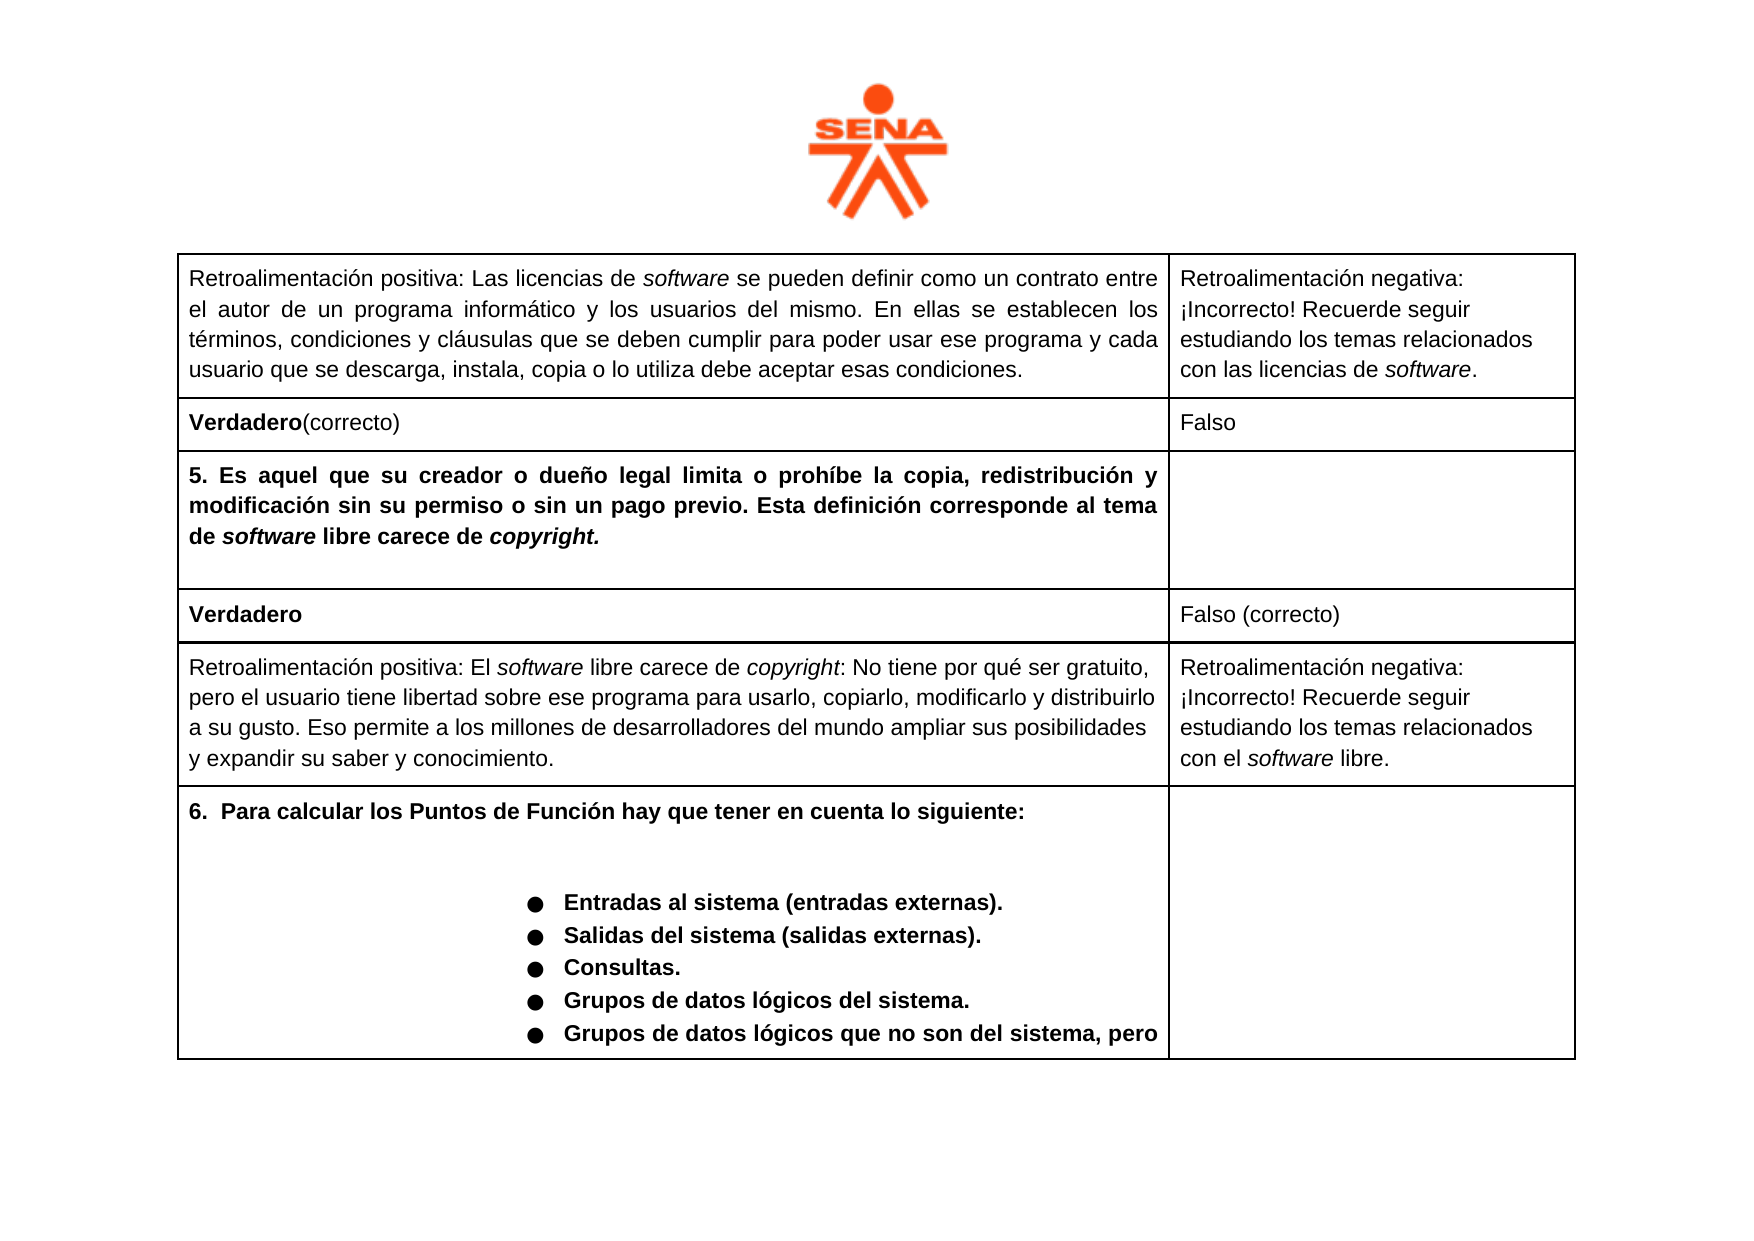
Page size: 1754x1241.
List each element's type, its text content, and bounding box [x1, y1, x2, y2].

table_cell Retroalimentación negativa: ¡Incorrecto! Recuerde seguir estudiando los temas relacionados con las licencias de software. [1170, 255, 1574, 397]
table_cell Retroalimentación negativa: ¡Incorrecto! Recuerde seguir estudiando los temas relacionados con el software libre. [1170, 644, 1574, 785]
picture [796, 75, 958, 227]
table_cell Verdadero(correcto) [179, 399, 1168, 450]
table_cell Verdadero [179, 590, 1168, 641]
table_cell Falso (correcto) [1170, 590, 1574, 641]
table_cell Retroalimentación positiva: El software libre carece de copyright: No tiene por qué ser gratuito, pero el usuario tiene libertad sobre ese programa para usarlo, copiarlo, modificarlo y distribuirlo a su gusto. Eso permite a los millones de desarrolladores del mundo ampliar sus posibilidades y expandir su saber y conocimiento. [179, 644, 1168, 785]
table_cell [1170, 787, 1574, 1058]
table_cell 5. Es aquel que su creador o dueño legal limita o prohíbe la copia, redistribución y modificación sin su permiso o sin un pago previo. Esta definición corresponde al tema de software libre carece de copyright. [179, 452, 1168, 588]
table_cell Retroalimentación positiva: Las licencias de software se pueden definir como un contrato entre el autor de un programa informático y los usuarios del mismo. En ellas se establecen los términos, condiciones y cláusulas que se deben cumplir para poder usar ese programa y cada usuario que se descarga, instala, copia o lo utiliza debe aceptar esas condiciones. [179, 255, 1168, 397]
table_cell Falso [1170, 399, 1574, 450]
table_cell [1170, 452, 1574, 588]
